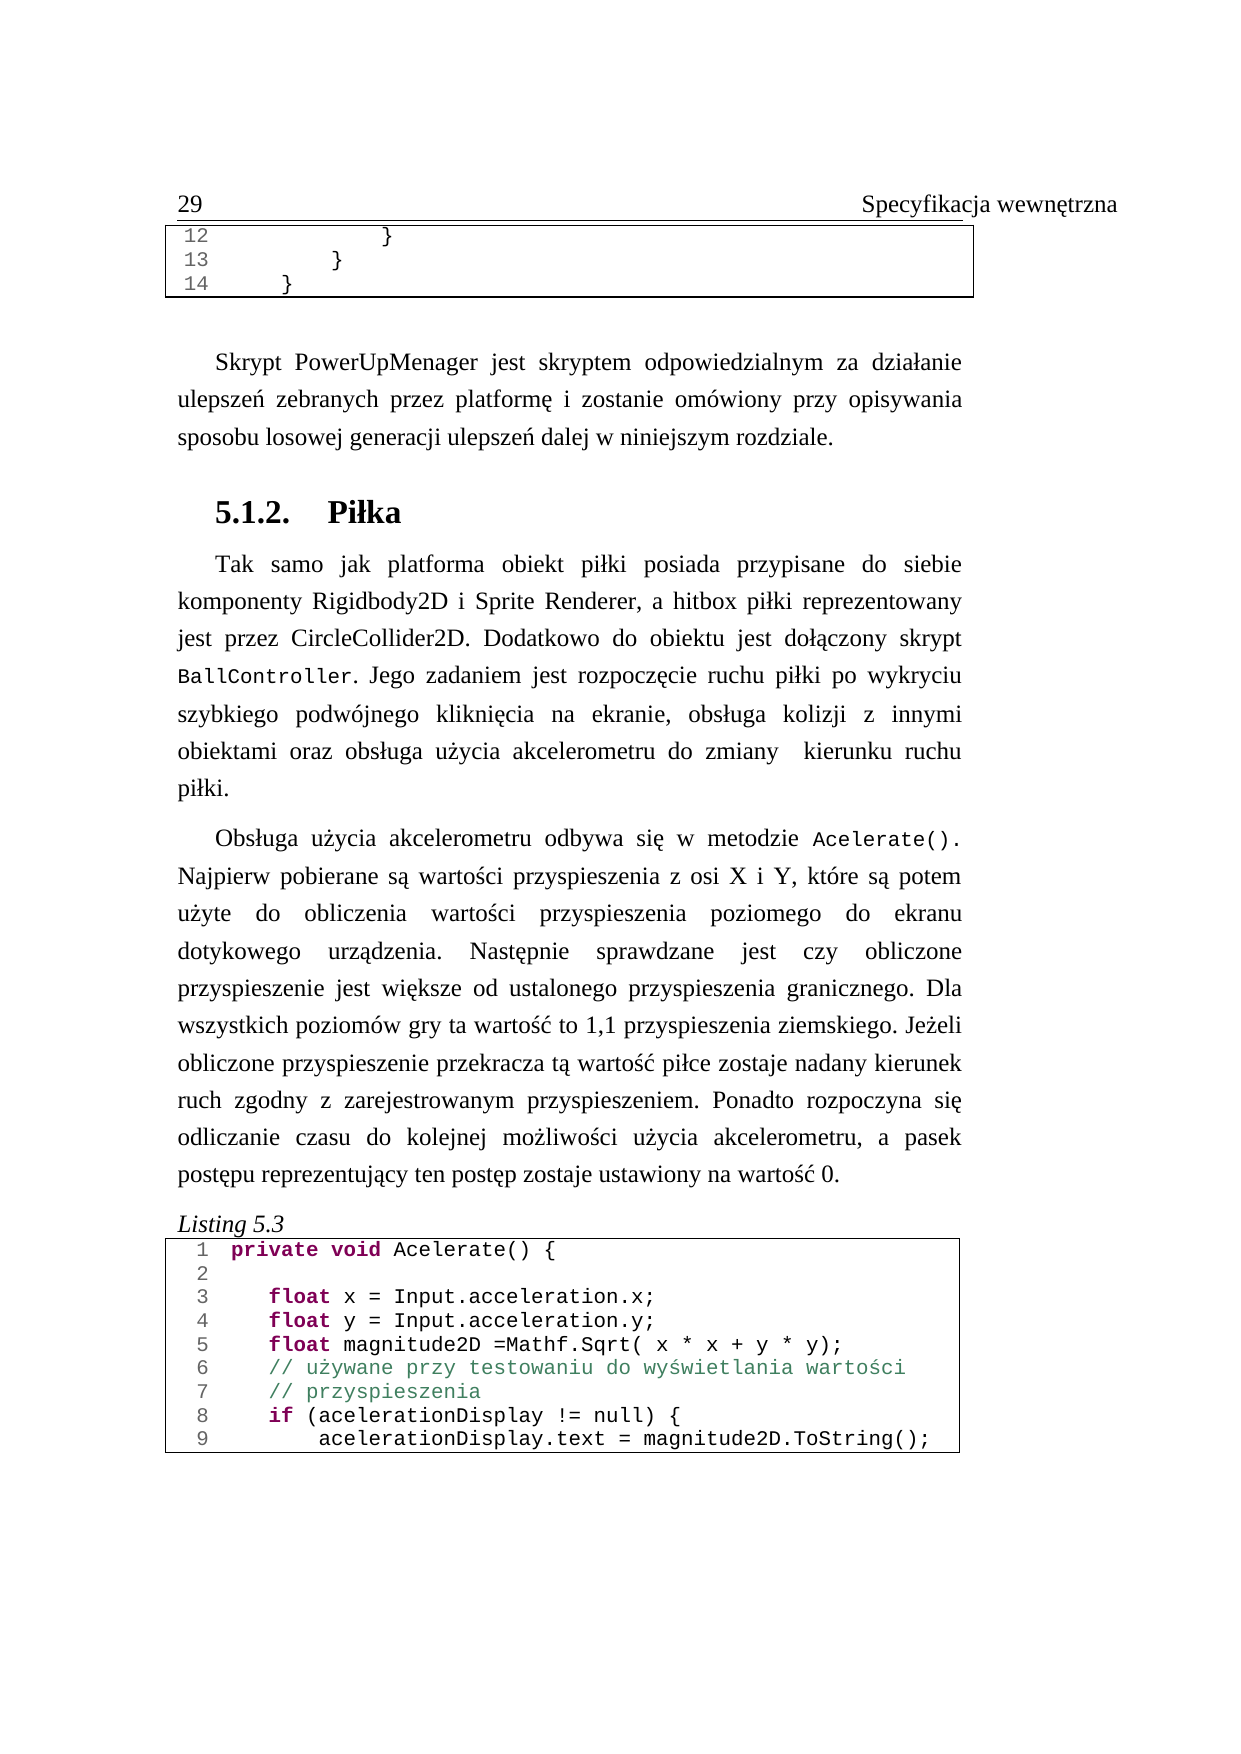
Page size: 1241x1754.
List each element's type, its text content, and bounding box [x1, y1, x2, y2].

table_header 1 2 3 4 5 6 7 8 9 10 11 12 13 14 15 16 17 18 19 20 21 22 23 24 [166, 1239, 219, 1452]
subtitle Piłka [215, 492, 963, 531]
text Skrypt PowerUpMenager jest skryptem odpowiedzialnym za działanie ulepszeń zebranych przez platformę i zostanie omówiony przy opisywania sposobu losowej generacji ulepszeń dalej w niniejszym rozdziale. [177, 347, 963, 451]
text Tak samo jak platforma obiekt piłki posiada przypisane do siebie komponenty Rigidbody2D i Sprite Renderer, a hitbox piłki reprezentowany jest przez CircleCollider2D. Dodatkowo do obiektu jest dołączony skrypt BallController. Jego zadaniem jest rozpoczęcie ruchu piłki po wykryciu szybkiego podwójnego kliknięcia na ekranie, obsługa kolizji z innymi obiektami oraz obsługa użycia akcelerometru do zmiany kierunku ruchu piłki. [177, 549, 963, 802]
text Listing 5.3 [177, 1209, 963, 1238]
text Obsługa użycia akcelerometru odbywa się w metodzie Acelerate(). Najpierw pobierane są wartości przyspieszenia z osi X i Y, które są potem użyte do obliczenia wartości przyspieszenia poziomego do ekranu dotykowego urządzenia. Następnie sprawdzane jest czy obliczone przyspieszenie jest większe od ustalonego przyspieszenia granicznego. Dla wszystkich poziomów gry ta wartość to 1,1 przyspieszenia ziemskiego. Jeżeli obliczone przyspieszenie przekracza tą wartość piłce zostaje nadany kierunek ruch zgodny z zarejestrowanym przyspieszeniem. Ponadto rozpoczyna się odliczanie czasu do kolejnej możliwości użycia akcelerometru, a pasek postępu reprezentujący ten postęp zostaje ustawiony na wartość 0. [177, 823, 963, 1188]
table_header 1 2 3 4 5 6 7 8 9 10 11 12 13 14 [166, 226, 219, 296]
